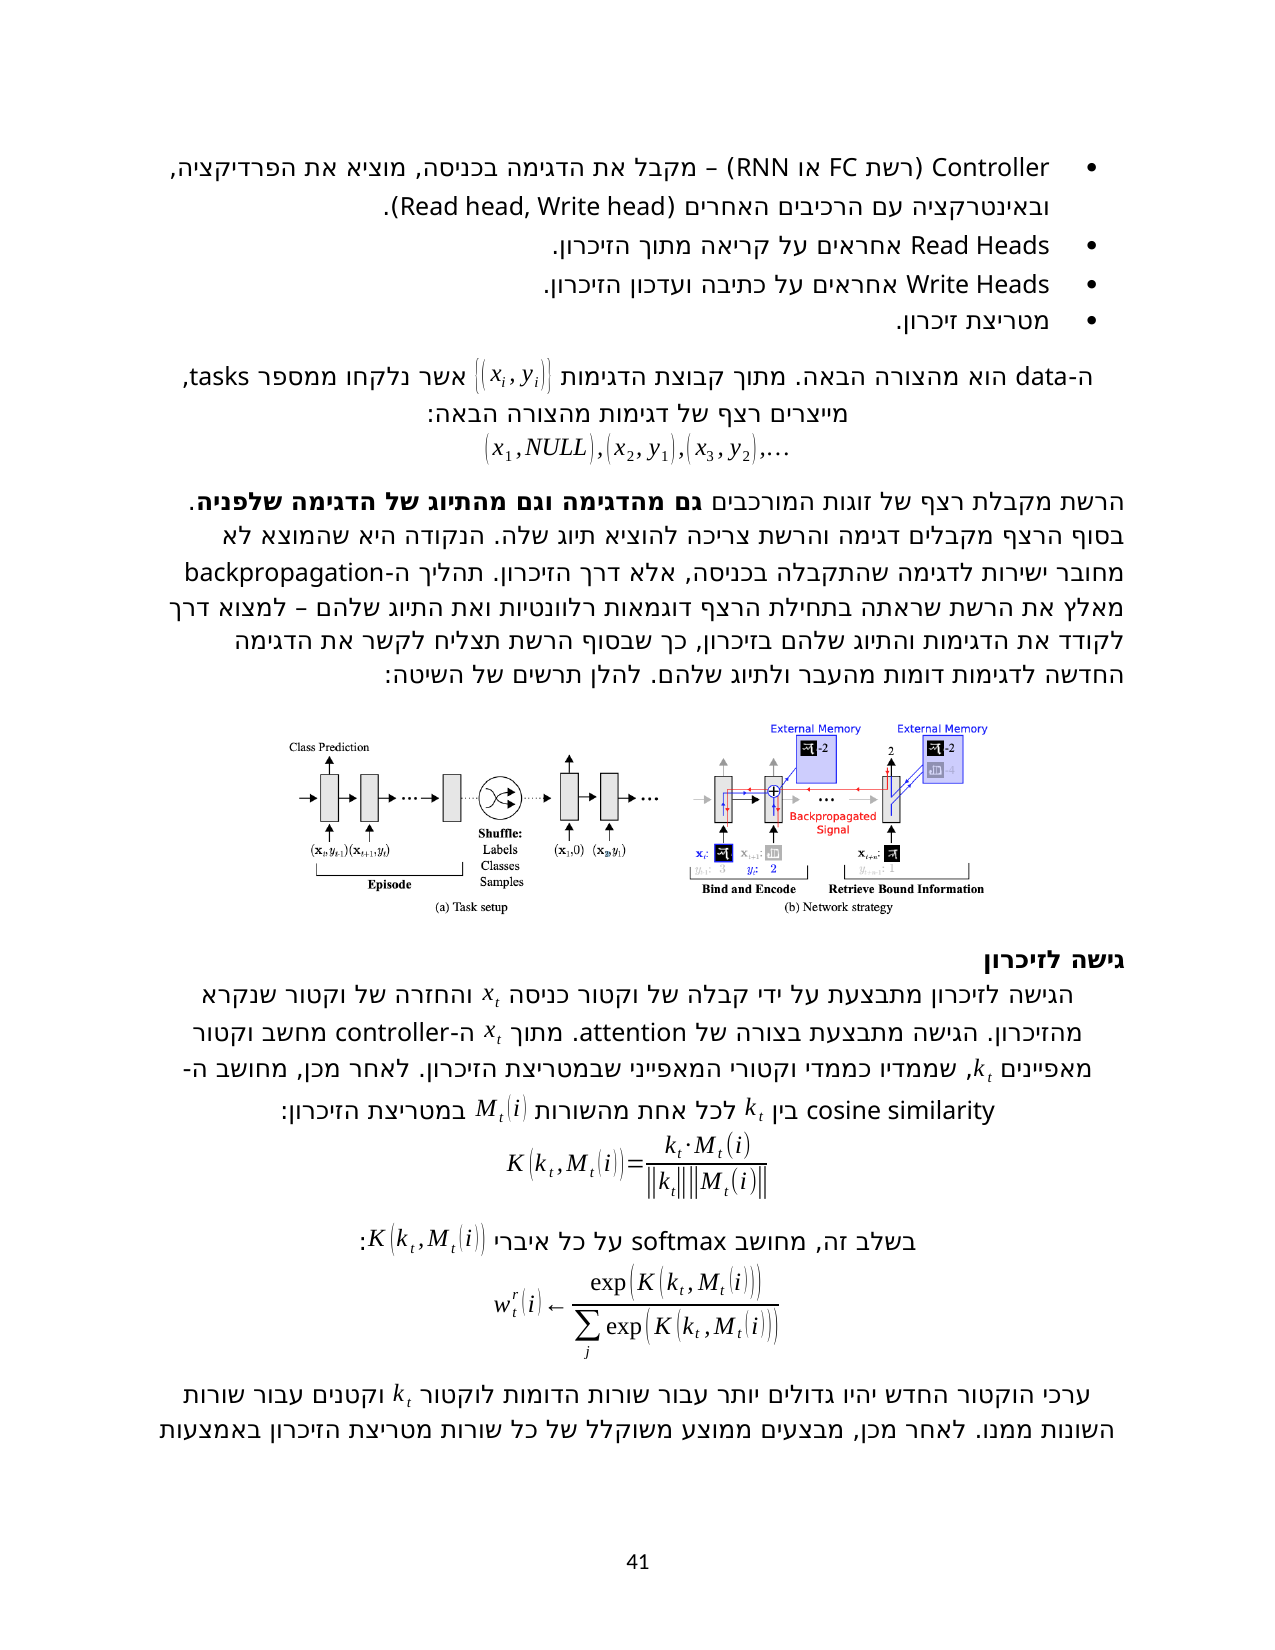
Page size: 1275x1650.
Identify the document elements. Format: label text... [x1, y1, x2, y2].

list מטריצת זיכרון. [150, 306, 1087, 335]
picture [276, 710, 998, 925]
text ה-data הוא מהצורה הבאה. מתוך קבוצת הדגימות אשר נלקחו ממספר tasks, מייצרים רצף של דגימות מהצורה הבאה: [150, 356, 1125, 467]
text הרשת מקבלת רצף של זוגות המורכבים גם מהדגימה וגם מהתיוג של הדגימה שלפניה. בסוף הרצף מקבלים דגימה והרשת צריכה להוציא תיוג שלה. הנקודה היא שהמוצא לא מחובר ישירות לדגימה שהתקבלה בכניסה, אלא דרך הזיכרון. תהליך ה-backpropagation מאלץ את הרשת שראתה בתחילת הרצף דוגמאות רלוונטיות ואת התיוג שלהם – למצוא דרך לקודד את הדגימות והתיוג שלהם בזיכרון, כך שבסוף הרשת תצליח לקשר את הדגימה החדשה לדגימות דומות מהעבר ולתיוג שלהם. להלן תרשים של השיטה: [150, 487, 1125, 689]
list Controller (רשת FC או RNN) – מקבל את הדגימה בכניסה, מוציא את הפרדיקציה, ובאינטרקציה עם הרכיבים האחרים (Read head, Write head). [150, 150, 1087, 222]
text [150, 1380, 1125, 1444]
text הגישה לזיכרון מתבצעת על ידי קבלה של וקטור כניסה והחזרה של וקטור שנקרא מהזיכרון. הגישה מתבצעת בצורה של attention. מתוך ה-controller מחשב וקטור מאפיינים , שממדיו כממדי וקטורי המאפייני שבמטריצת הזיכרון. לאחר מכן, מחושב ה-cosine similarity בין לכל אחת מהשורות במטריצת הזיכרון: [150, 979, 1125, 1201]
subtitle גישה לזיכרון [150, 946, 1125, 975]
text בשלב זה, מחושב softmax על כל איברי : [150, 1222, 1125, 1359]
list Read Heads אחראים על קריאה מתוך הזיכרון. [150, 228, 1087, 262]
list Write Heads אחראים על כתיבה ועדכון הזיכרון. [150, 267, 1087, 301]
